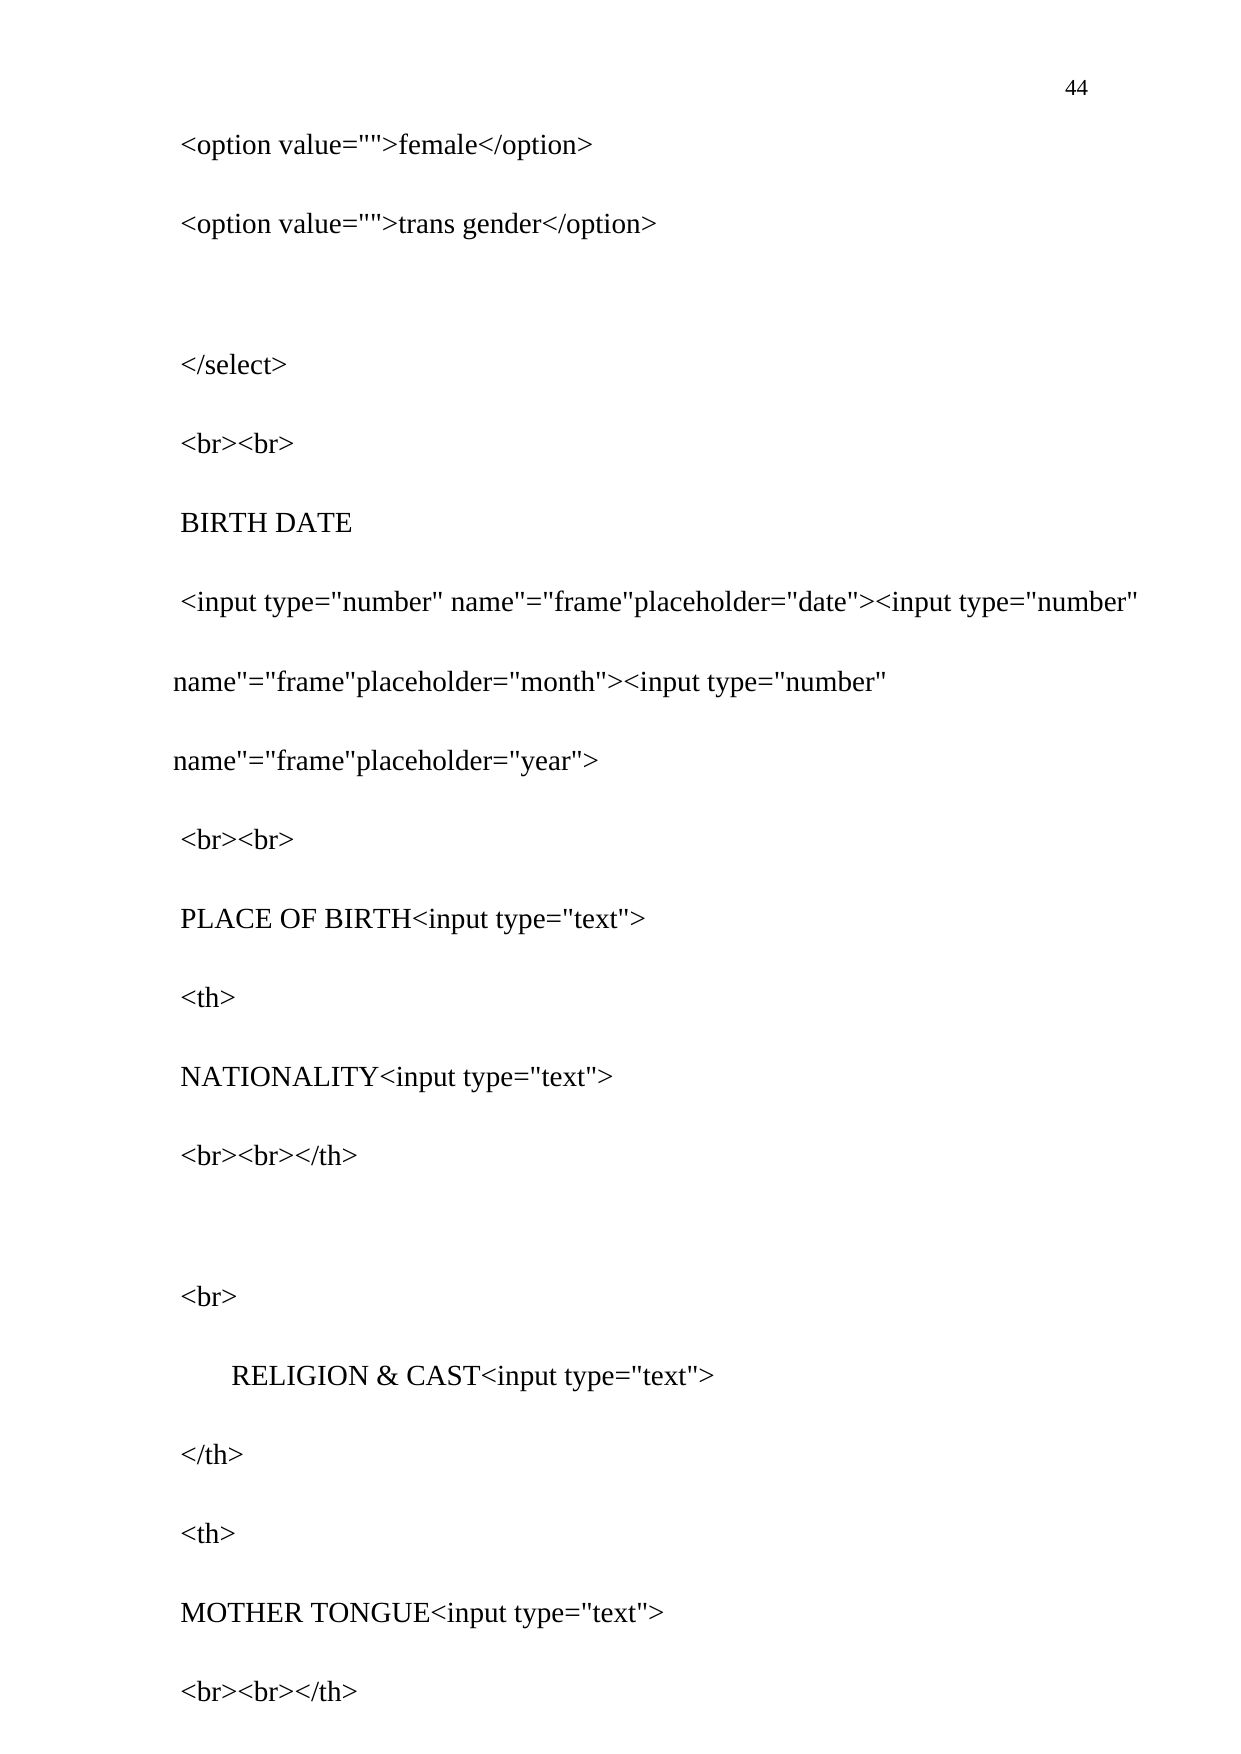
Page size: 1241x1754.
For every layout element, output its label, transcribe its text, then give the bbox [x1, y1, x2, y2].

text </th> [173, 1437, 1178, 1471]
text <br> [173, 1279, 1178, 1313]
text </select> [173, 347, 1178, 381]
text RELIGION & CAST<input type="text"> [173, 1358, 1178, 1392]
text <th> [173, 1516, 1178, 1550]
text <th> [173, 980, 1178, 1013]
text <option value="">trans gender</option> [173, 206, 1178, 240]
text NATIONALITY<input type="text"> [173, 1059, 1178, 1092]
text MOTHER TONGUE<input type="text"> [173, 1596, 1178, 1629]
text <br><br> [173, 822, 1178, 855]
text <option value="">female</option> [173, 127, 1178, 161]
text <br><br></th> [173, 1138, 1178, 1172]
text <br><br></th> [173, 1674, 1178, 1708]
text <input type="number" name"="frame"placeholder="date"><input type="number" name"="frame"placeholder="month"><input type="number" name"="frame"placeholder="year"> [173, 584, 1178, 776]
text PLACE OF BIRTH<input type="text"> [173, 901, 1178, 934]
text <br><br> [173, 426, 1178, 460]
text BIRTH DATE [173, 506, 1178, 539]
